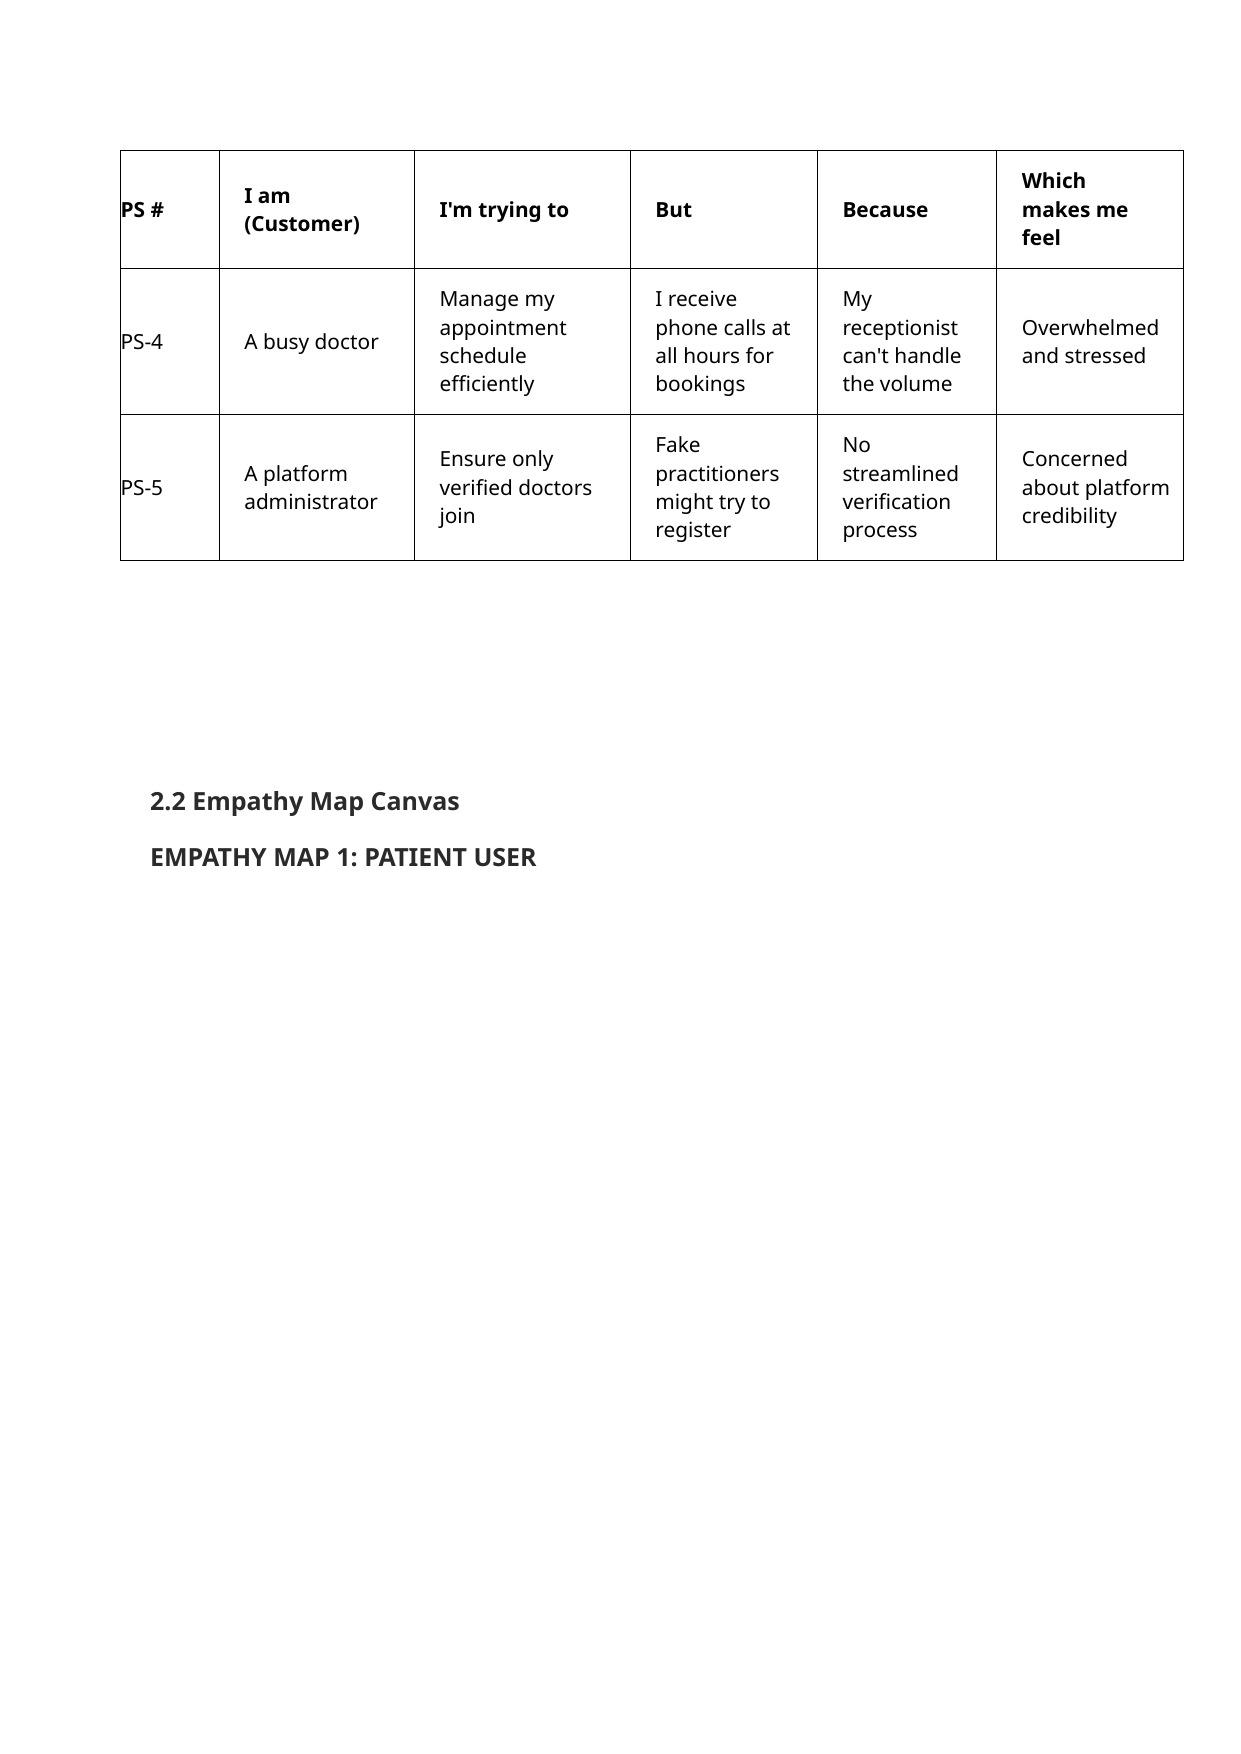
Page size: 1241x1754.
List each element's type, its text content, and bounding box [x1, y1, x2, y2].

table_header But [631, 151, 817, 268]
table_header I'm trying to [415, 151, 630, 268]
table_cell Ensure only verified doctors join [415, 415, 630, 560]
text 2.2 Empathy Map Canvas [150, 784, 1090, 818]
table_header Which makes me feel [997, 151, 1183, 268]
text EMPATHY MAP 1: PATIENT USER [150, 840, 1090, 874]
table_cell PS-4 [121, 269, 219, 414]
table_cell A platform administrator [220, 415, 414, 560]
table_cell Concerned about platform credibility [997, 415, 1183, 560]
table_header Because [818, 151, 996, 268]
table_header PS # [121, 151, 219, 268]
table_header I am (Customer) [220, 151, 414, 268]
table_cell A busy doctor [220, 269, 414, 414]
table_cell I receive phone calls at all hours for bookings [631, 269, 817, 414]
table_cell Manage my appointment schedule efficiently [415, 269, 630, 414]
table_cell My receptionist can't handle the volume [818, 269, 996, 414]
table_cell PS-5 [121, 415, 219, 560]
table_cell Fake practitioners might try to register [631, 415, 817, 560]
table_cell Overwhelmed and stressed [997, 269, 1183, 414]
table_cell No streamlined verification process [818, 415, 996, 560]
